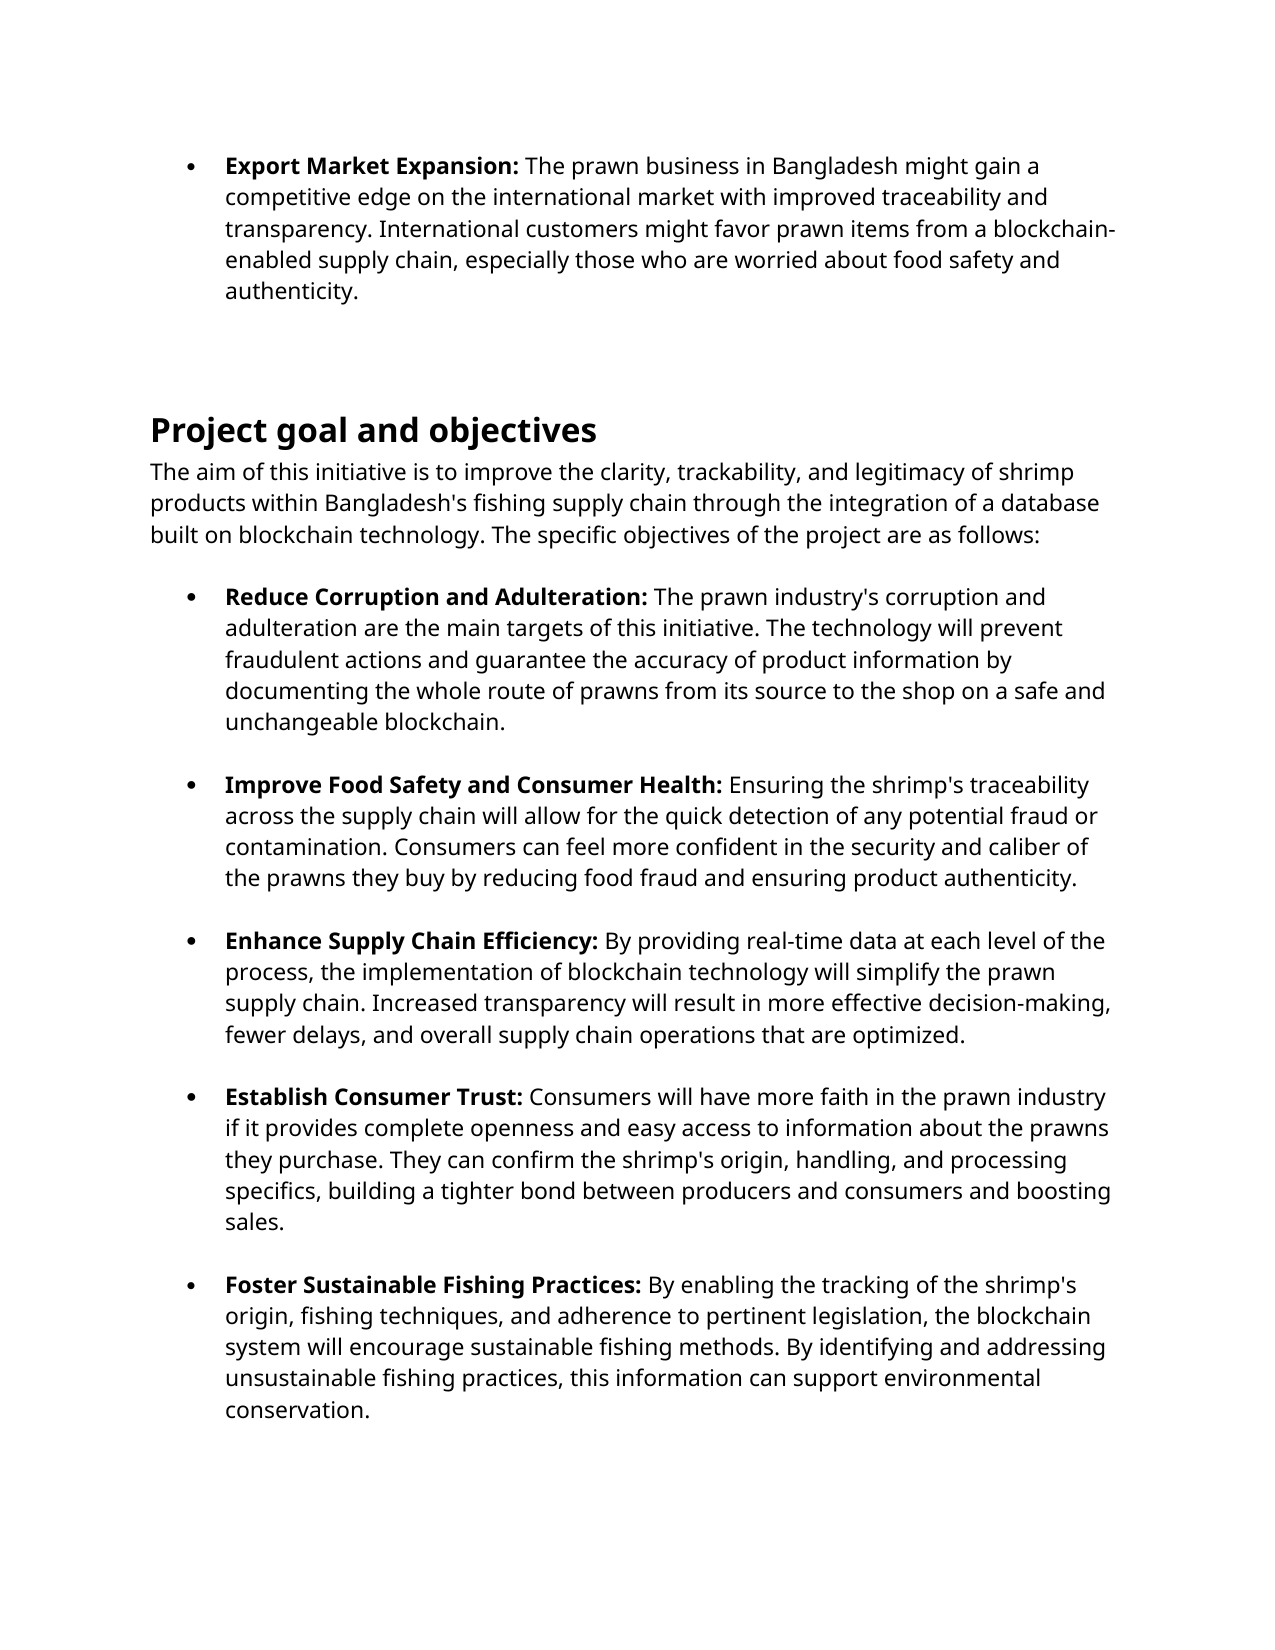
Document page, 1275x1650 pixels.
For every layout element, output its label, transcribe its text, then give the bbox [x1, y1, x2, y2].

list Reduce Corruption and Adulteration: The prawn industry's corruption and adulteration are the main targets of this initiative. The technology will prevent fraudulent actions and guarantee the accuracy of product information by documenting the whole route of prawns from its source to the shop on a safe and unchangeable blockchain. [187, 581, 1125, 737]
list Establish Consumer Trust: Consumers will have more faith in the prawn industry if it provides complete openness and easy access to information about the prawns they purchase. They can confirm the shrimp's origin, handling, and processing specifics, building a tighter bond between producers and consumers and boosting sales. [187, 1081, 1125, 1237]
list Improve Food Safety and Consumer Health: Ensuring the shrimp's traceability across the supply chain will allow for the quick detection of any potential fraud or contamination. Consumers can feel more confident in the security and caliber of the prawns they buy by reducing food fraud and ensuring product authenticity. [187, 768, 1125, 893]
text The aim of this initiative is to improve the clarity, trackability, and legitimacy of shrimp products within Bangladesh's fishing supply chain through the integration of a database built on blockchain technology. The specific objectives of the project are as follows: [150, 456, 1125, 550]
list Foster Sustainable Fishing Practices: By enabling the tracking of the shrimp's origin, fishing techniques, and adherence to pertinent legislation, the blockchain system will encourage sustainable fishing methods. By identifying and addressing unsustainable fishing practices, this information can support environmental conservation. [187, 1268, 1125, 1425]
list Enhance Supply Chain Efficiency: By providing real-time data at each level of the process, the implementation of blockchain technology will simplify the prawn supply chain. Increased transparency will result in more effective decision-making, fewer delays, and overall supply chain operations that are optimized. [187, 925, 1125, 1050]
list Export Market Expansion: The prawn business in Bangladesh might gain a competitive edge on the international market with improved traceability and transparency. International customers might favor prawn items from a blockchain-enabled supply chain, especially those who are worried about food safety and authenticity. [187, 150, 1125, 306]
subtitle Project goal and objectives [150, 407, 1125, 452]
